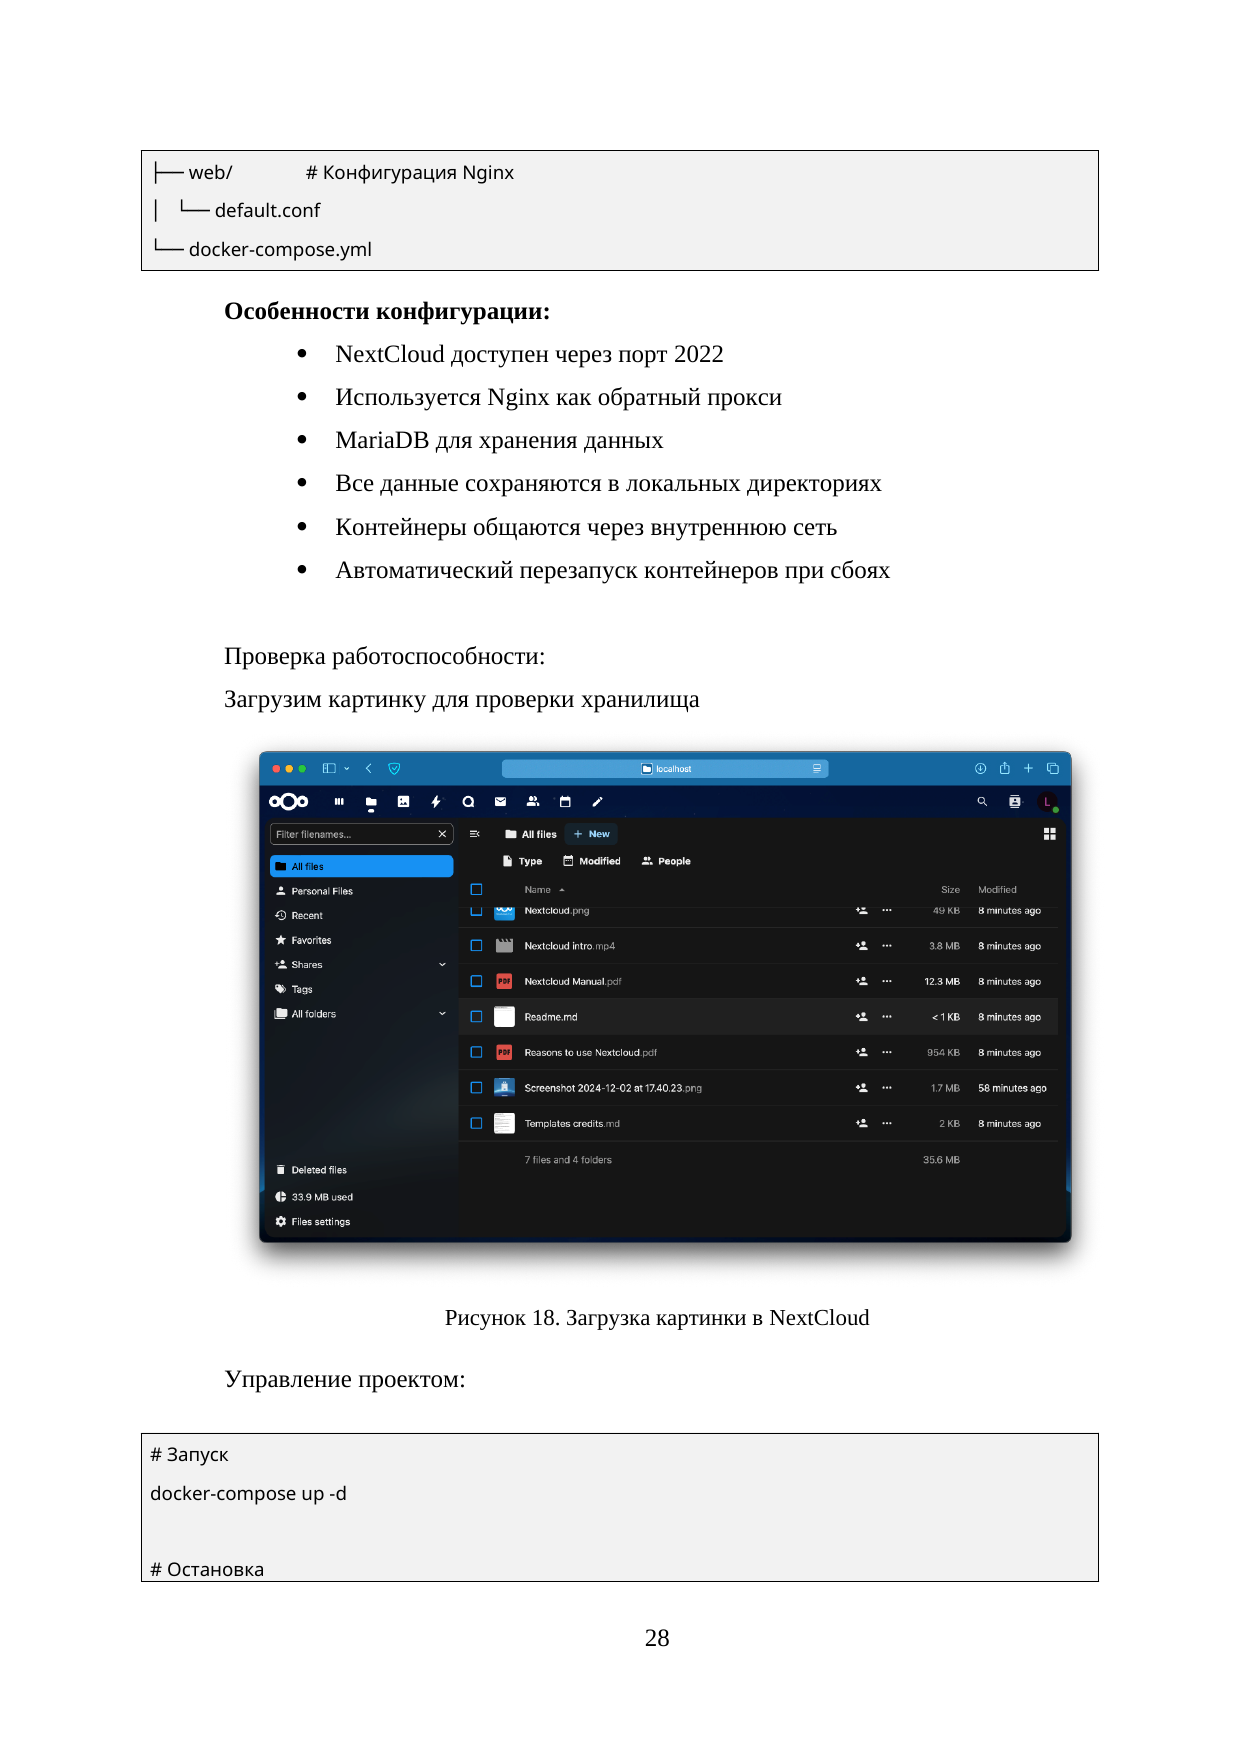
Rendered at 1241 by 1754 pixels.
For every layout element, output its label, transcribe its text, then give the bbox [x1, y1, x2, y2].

text ├── web/ # Конфигурация Nginx [142, 151, 1098, 185]
picture [223, 727, 1107, 1290]
list Используется Nginx как обратный прокси [298, 382, 1090, 411]
list Все данные сохраняются в локальных директориях [298, 468, 1090, 497]
list Автоматический перезапуск контейнеров при сбоях [298, 555, 1090, 583]
text Управление проектом: [150, 1364, 1090, 1393]
list Контейнеры общаются через внутреннюю сеть [298, 512, 1090, 540]
text # Запуск [142, 1434, 1098, 1467]
text # Остановка [142, 1547, 1098, 1581]
text Проверка работоспособности: [150, 641, 1090, 670]
text Загрузим картинку для проверки хранилища [150, 684, 1090, 713]
text │ └── default.conf [142, 188, 1098, 223]
list MariaDB для хранения данных [298, 425, 1090, 454]
text docker-compose up -d [142, 1471, 1098, 1506]
list NextCloud доступен через порт 2022 [298, 339, 1090, 368]
text Особенности конфигурации: [150, 296, 1090, 325]
text └── docker-compose.yml [142, 226, 1098, 270]
